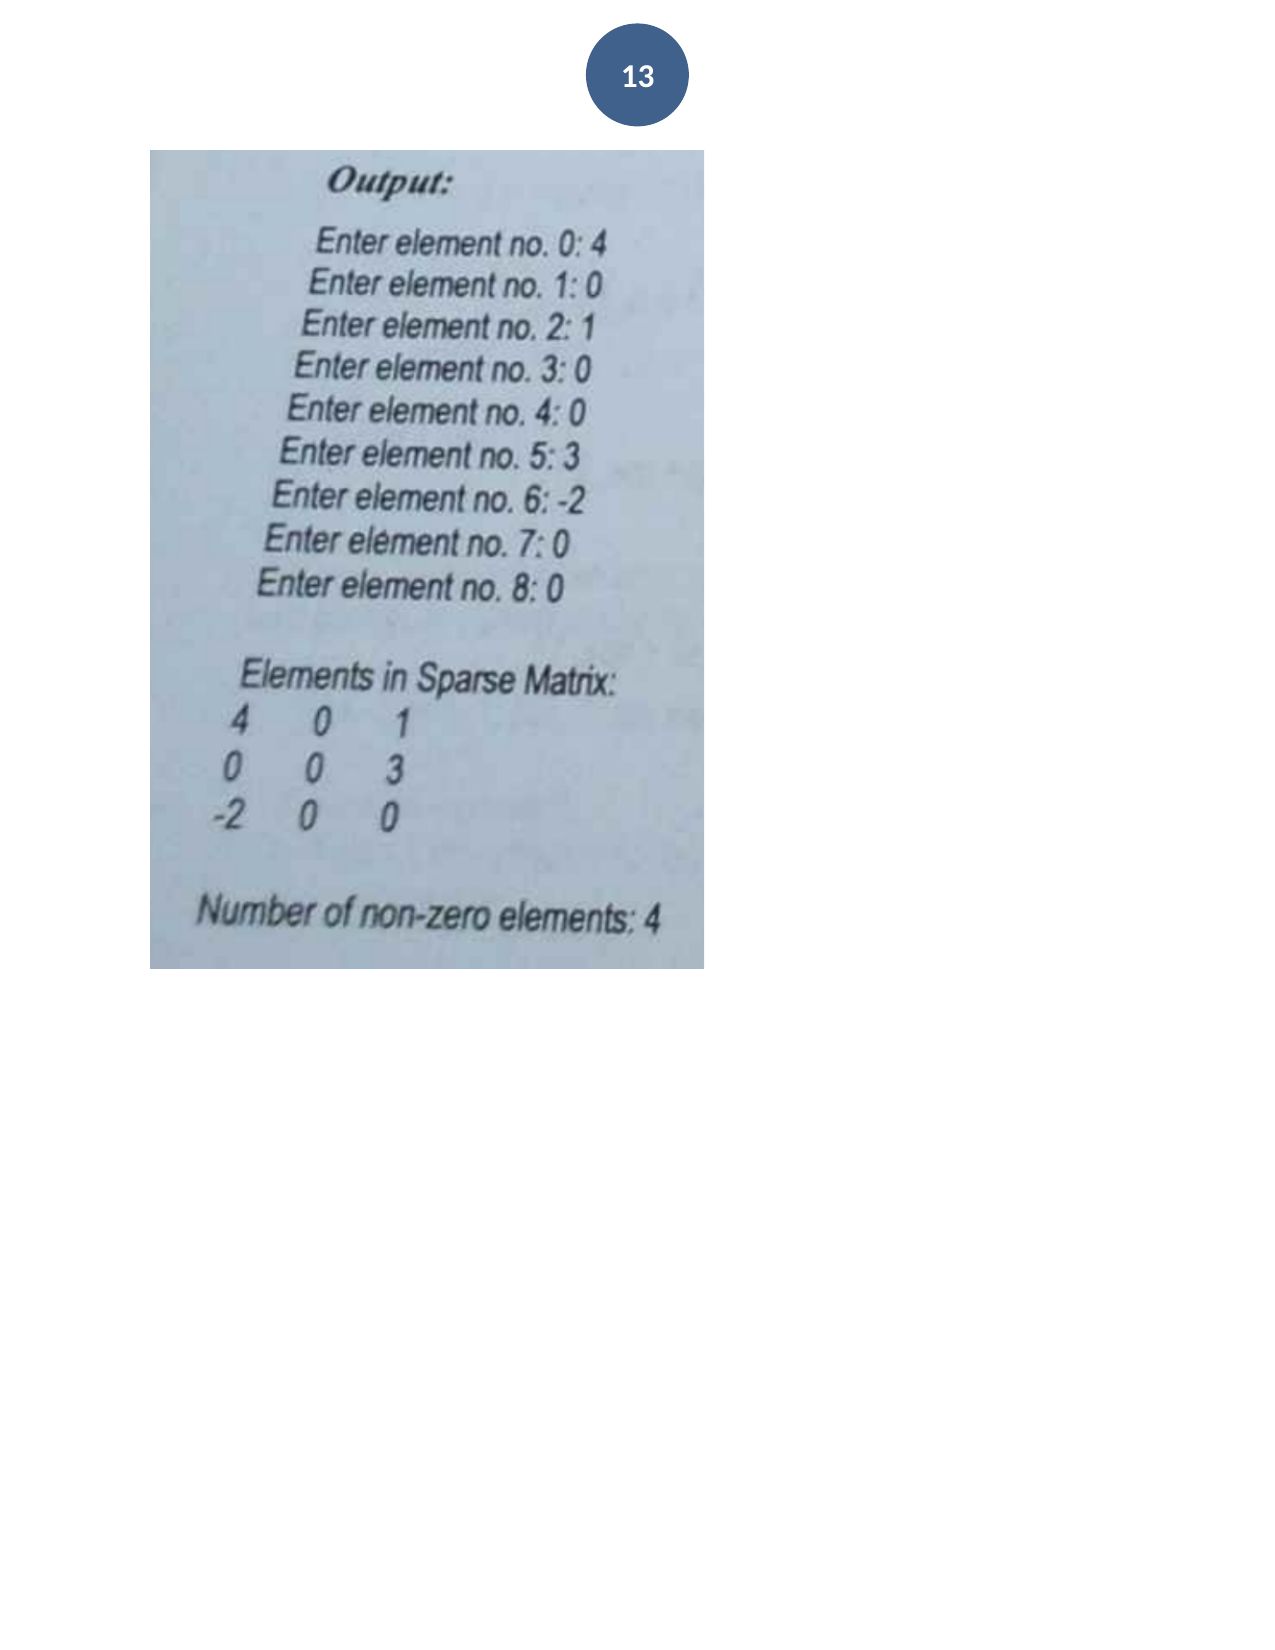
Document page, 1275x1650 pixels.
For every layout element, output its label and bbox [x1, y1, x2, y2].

picture [150, 150, 705, 969]
